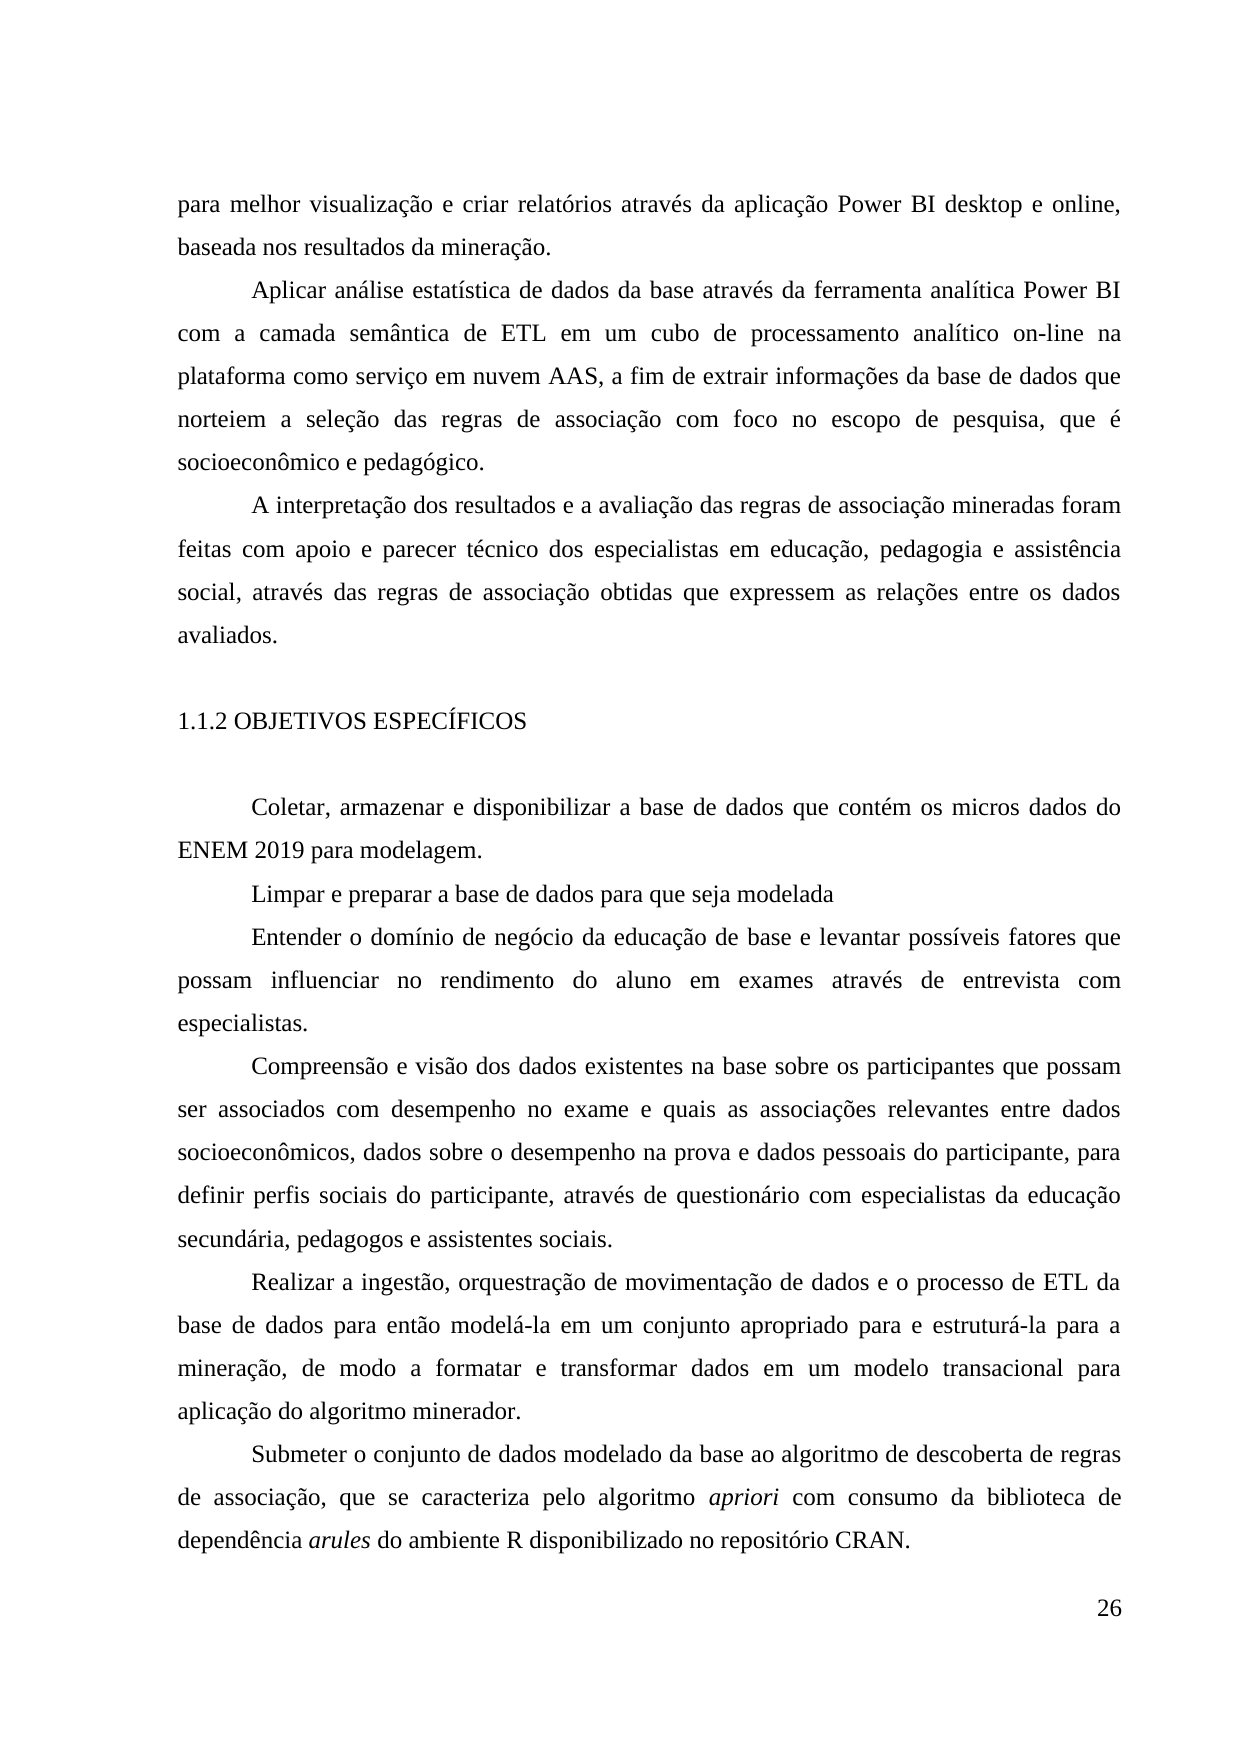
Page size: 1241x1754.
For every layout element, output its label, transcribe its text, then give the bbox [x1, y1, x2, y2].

text Aplicar análise estatística de dados da base através da ferramenta analítica Power BI com a camada semântica de ETL em um cubo de processamento analítico on-line na plataforma como serviço em nuvem AAS, a fim de extrair informações da base de dados que norteiem a seleção das regras de associação com foco no escopo de pesquisa, que é socioeconômico e pedagógico. [177, 275, 1122, 476]
text Limpar e preparar a base de dados para que seja modelada [177, 879, 1122, 907]
subtitle 1.1.2 OBJETIVOS ESPECÍFICOS [177, 706, 1122, 735]
text Coletar, armazenar e disponibilizar a base de dados que contém os micros dados do ENEM 2019 para modelagem. [177, 792, 1122, 864]
text Entender o domínio de negócio da educação de base e levantar possíveis fatores que possam influenciar no rendimento do aluno em exames através de entrevista com especialistas. [177, 922, 1122, 1037]
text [177, 189, 1122, 261]
text Compreensão e visão dos dados existentes na base sobre os participantes que possam ser associados com desempenho no exame e quais as associações relevantes entre dados socioeconômicos, dados sobre o desempenho na prova e dados pessoais do participante, para definir perfis sociais do participante, através de questionário com especialistas da educação secundária, pedagogos e assistentes sociais. [177, 1051, 1122, 1252]
text Submeter o conjunto de dados modelado da base ao algoritmo de descoberta de regras de associação, que se caracteriza pelo algoritmo apriori com consumo da biblioteca de dependência arules do ambiente R disponibilizado no repositório CRAN. [177, 1439, 1122, 1554]
text Realizar a ingestão, orquestração de movimentação de dados e o processo de ETL da base de dados para então modelá-la em um conjunto apropriado para e estruturá-la para a mineração, de modo a formatar e transformar dados em um modelo transacional para aplicação do algoritmo minerador. [177, 1267, 1122, 1425]
text A interpretação dos resultados e a avaliação das regras de associação mineradas foram feitas com apoio e parecer técnico dos especialistas em educação, pedagogia e assistência social, através das regras de associação obtidas que expressem as relações entre os dados avaliados. [177, 491, 1122, 649]
